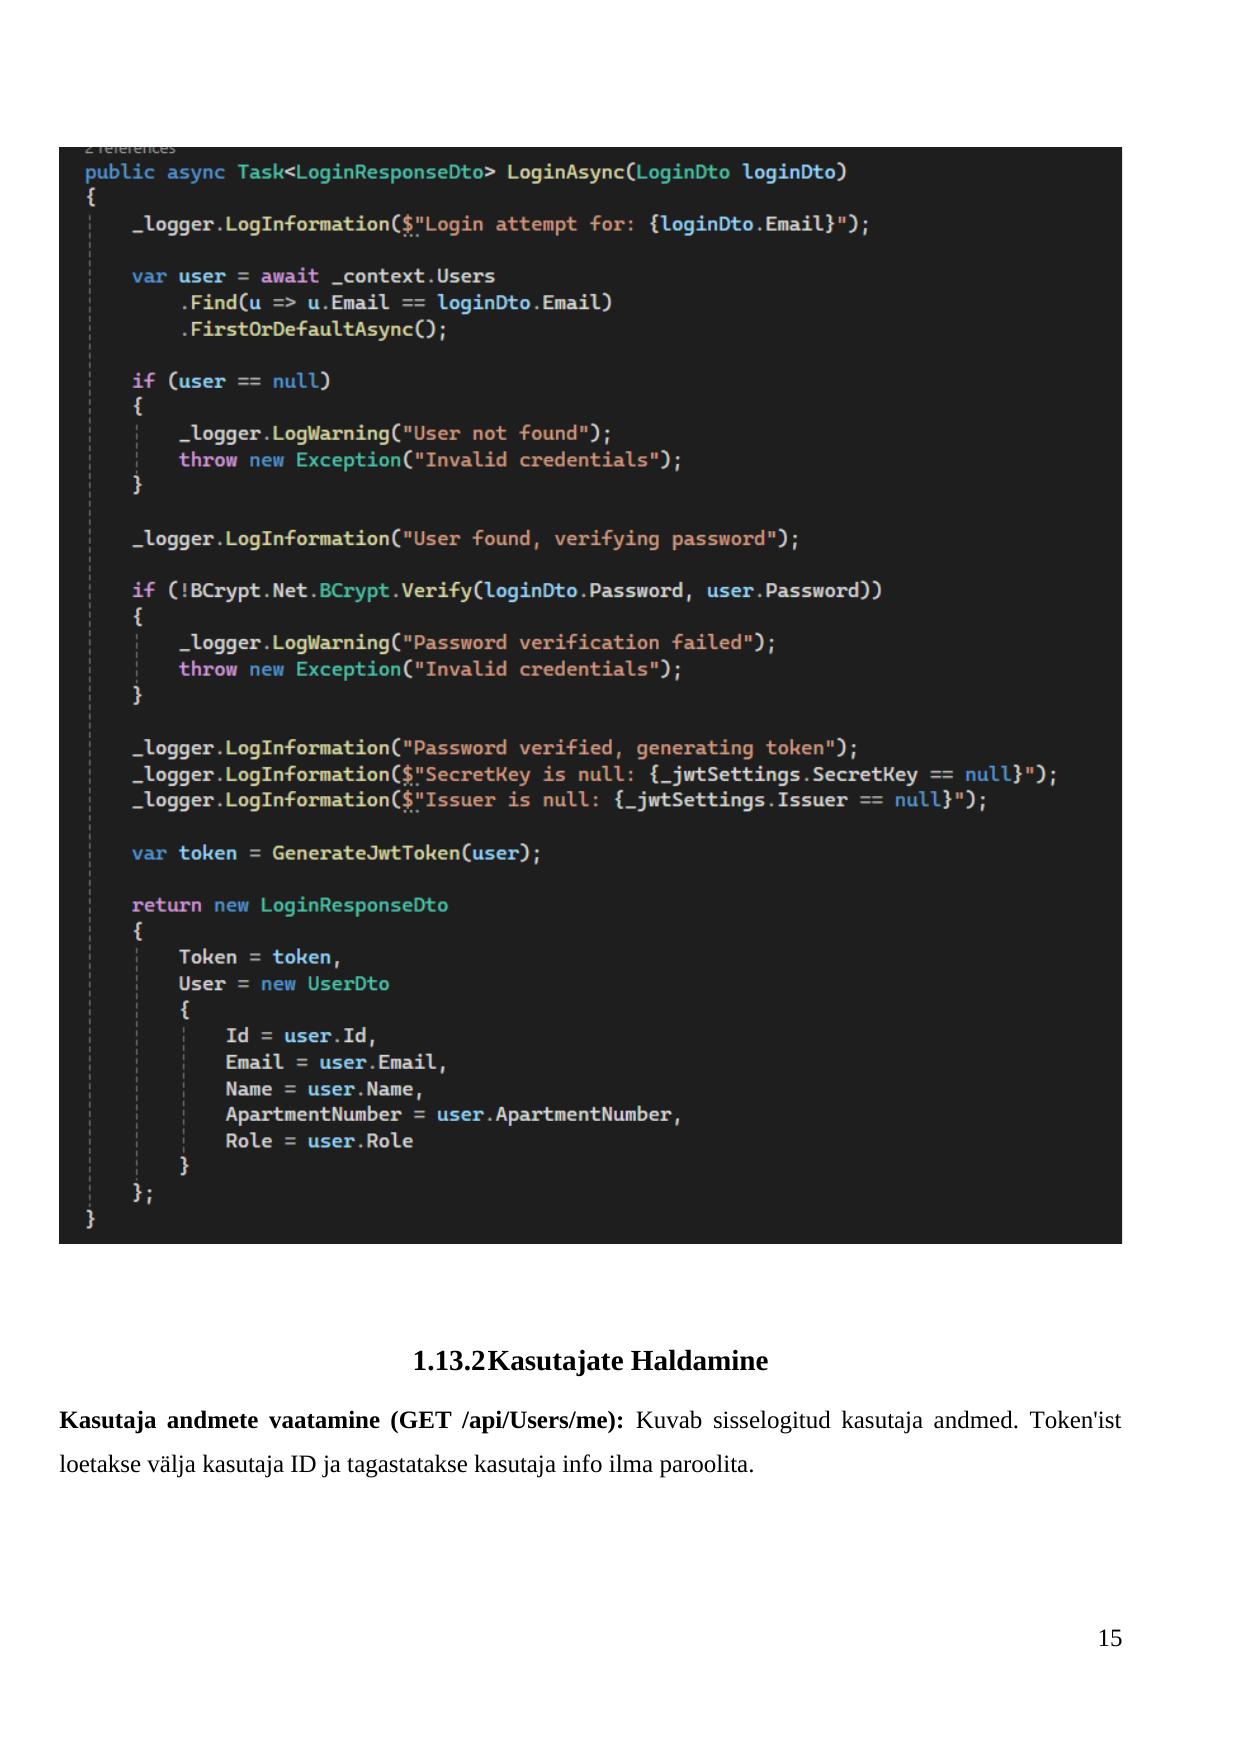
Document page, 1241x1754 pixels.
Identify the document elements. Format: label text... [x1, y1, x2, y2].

text Kasutaja andmete vaatamine (GET /api/Users/me): Kuvab sisselogitud kasutaja andmed. Token'ist loetakse välja kasutaja ID ja tagastatakse kasutaja info ilma paroolita. [59, 1406, 1122, 1477]
picture [59, 147, 1123, 1244]
subtitle Kasutajate Haldamine [59, 1343, 1122, 1376]
